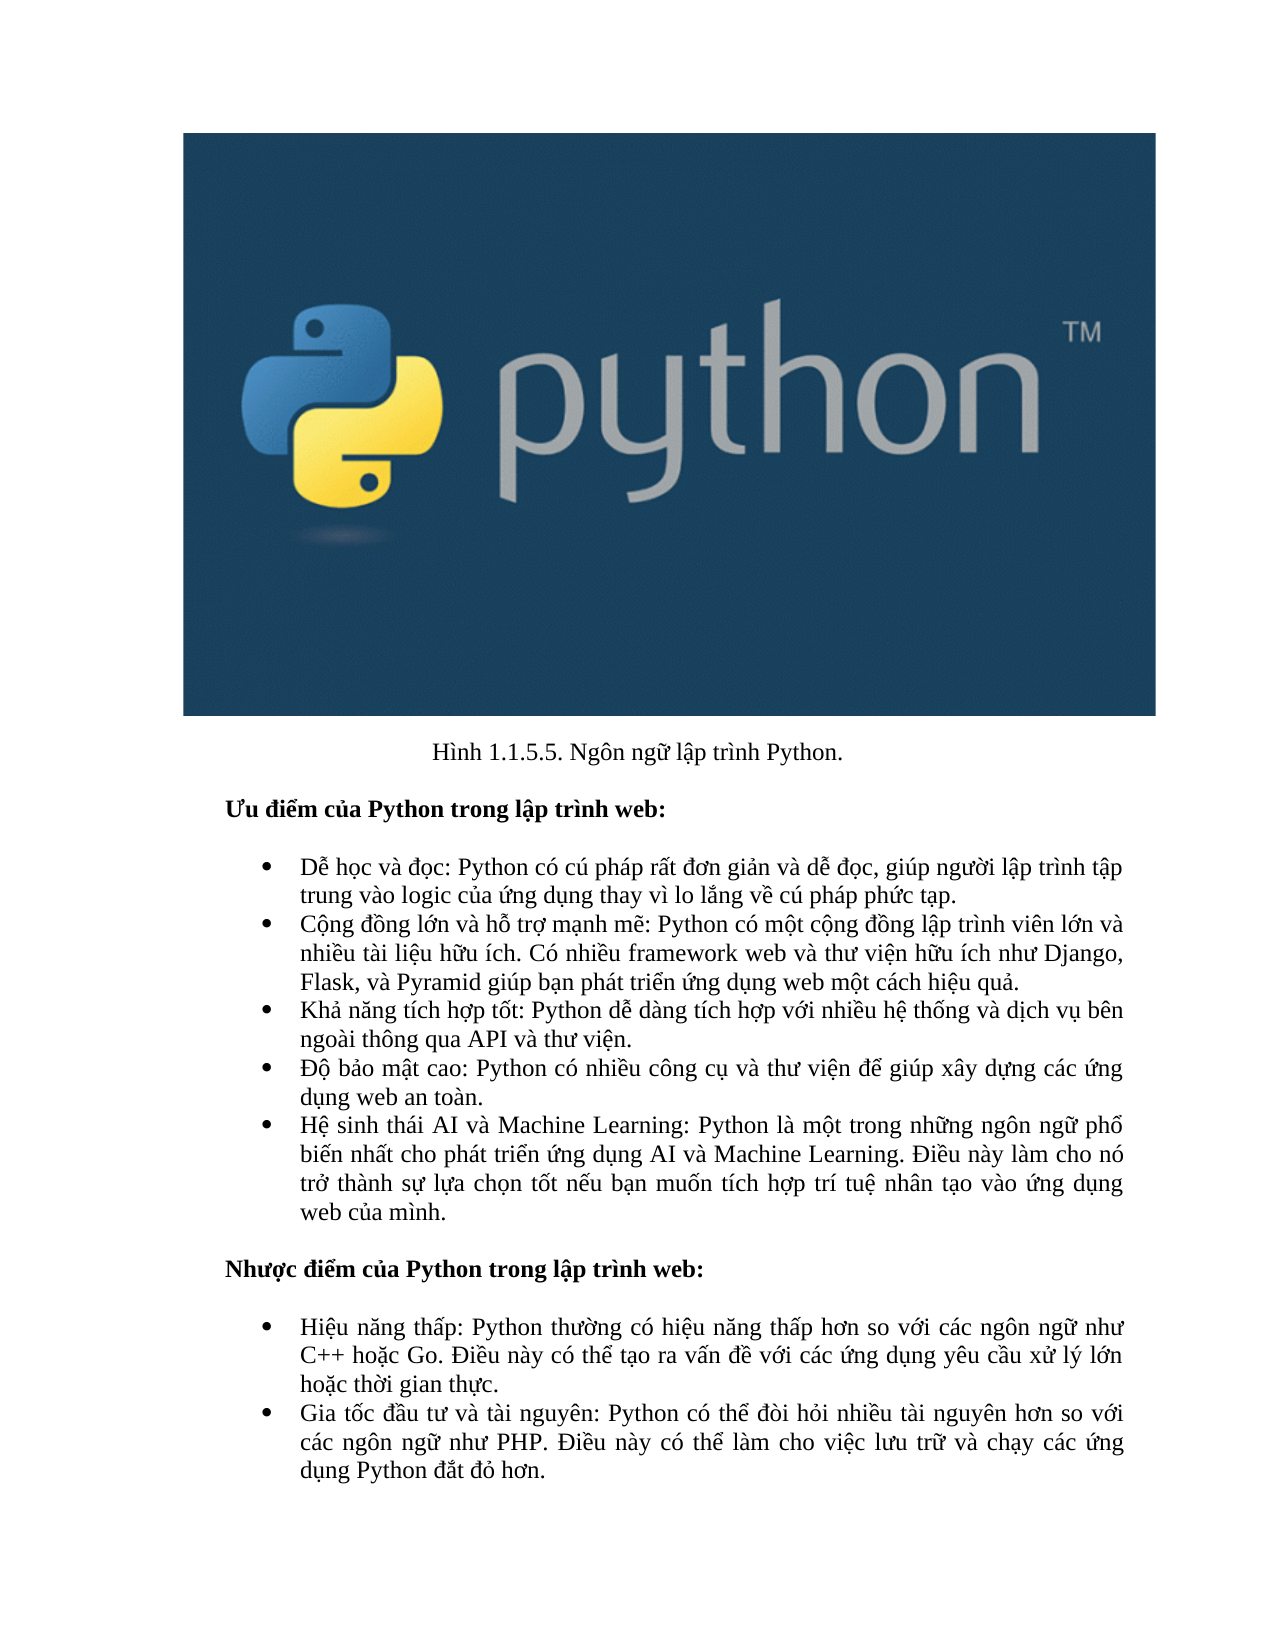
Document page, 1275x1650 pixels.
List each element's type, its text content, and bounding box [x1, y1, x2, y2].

picture [183, 133, 1155, 716]
list Hiệu năng thấp: Python thường có hiệu năng thấp hơn so với các ngôn ngữ như C++ hoặc Go. Điều này có thể tạo ra vấn đề với các ứng dụng yêu cầu xử lý lớn hoặc thời gian thực. [262, 1312, 1125, 1398]
text Nhược điểm của Python trong lập trình web: [225, 1254, 1125, 1283]
list Cộng đồng lớn và hỗ trợ mạnh mẽ: Python có một cộng đồng lập trình viên lớn và nhiều tài liệu hữu ích. Có nhiều framework web và thư viện hữu ích như Django, Flask, và Pyramid giúp bạn phát triển ứng dụng web một cách hiệu quả. [262, 909, 1125, 995]
list Hệ sinh thái AI và Machine Learning: Python là một trong những ngôn ngữ phổ biến nhất cho phát triển ứng dụng AI và Machine Learning. Điều này làm cho nó trở thành sự lựa chọn tốt nếu bạn muốn tích hợp trí tuệ nhân tạo vào ứng dụng web của mình. [262, 1110, 1125, 1225]
list Dễ học và đọc: Python có cú pháp rất đơn giản và dễ đọc, giúp người lập trình tập trung vào logic của ứng dụng thay vì lo lắng về cú pháp phức tạp. [262, 852, 1125, 909]
list Khả năng tích hợp tốt: Python dễ dàng tích hợp với nhiều hệ thống và dịch vụ bên ngoài thông qua API và thư viện. [262, 995, 1125, 1053]
list Gia tốc đầu tư và tài nguyên: Python có thể đòi hỏi nhiều tài nguyên hơn so với các ngôn ngữ như PHP. Điều này có thể làm cho việc lưu trữ và chạy các ứng dụng Python đắt đỏ hơn. [262, 1398, 1125, 1484]
text Ưu điểm của Python trong lập trình web: [225, 794, 1125, 823]
list Độ bảo mật cao: Python có nhiều công cụ và thư viện để giúp xây dựng các ứng dụng web an toàn. [262, 1053, 1125, 1110]
